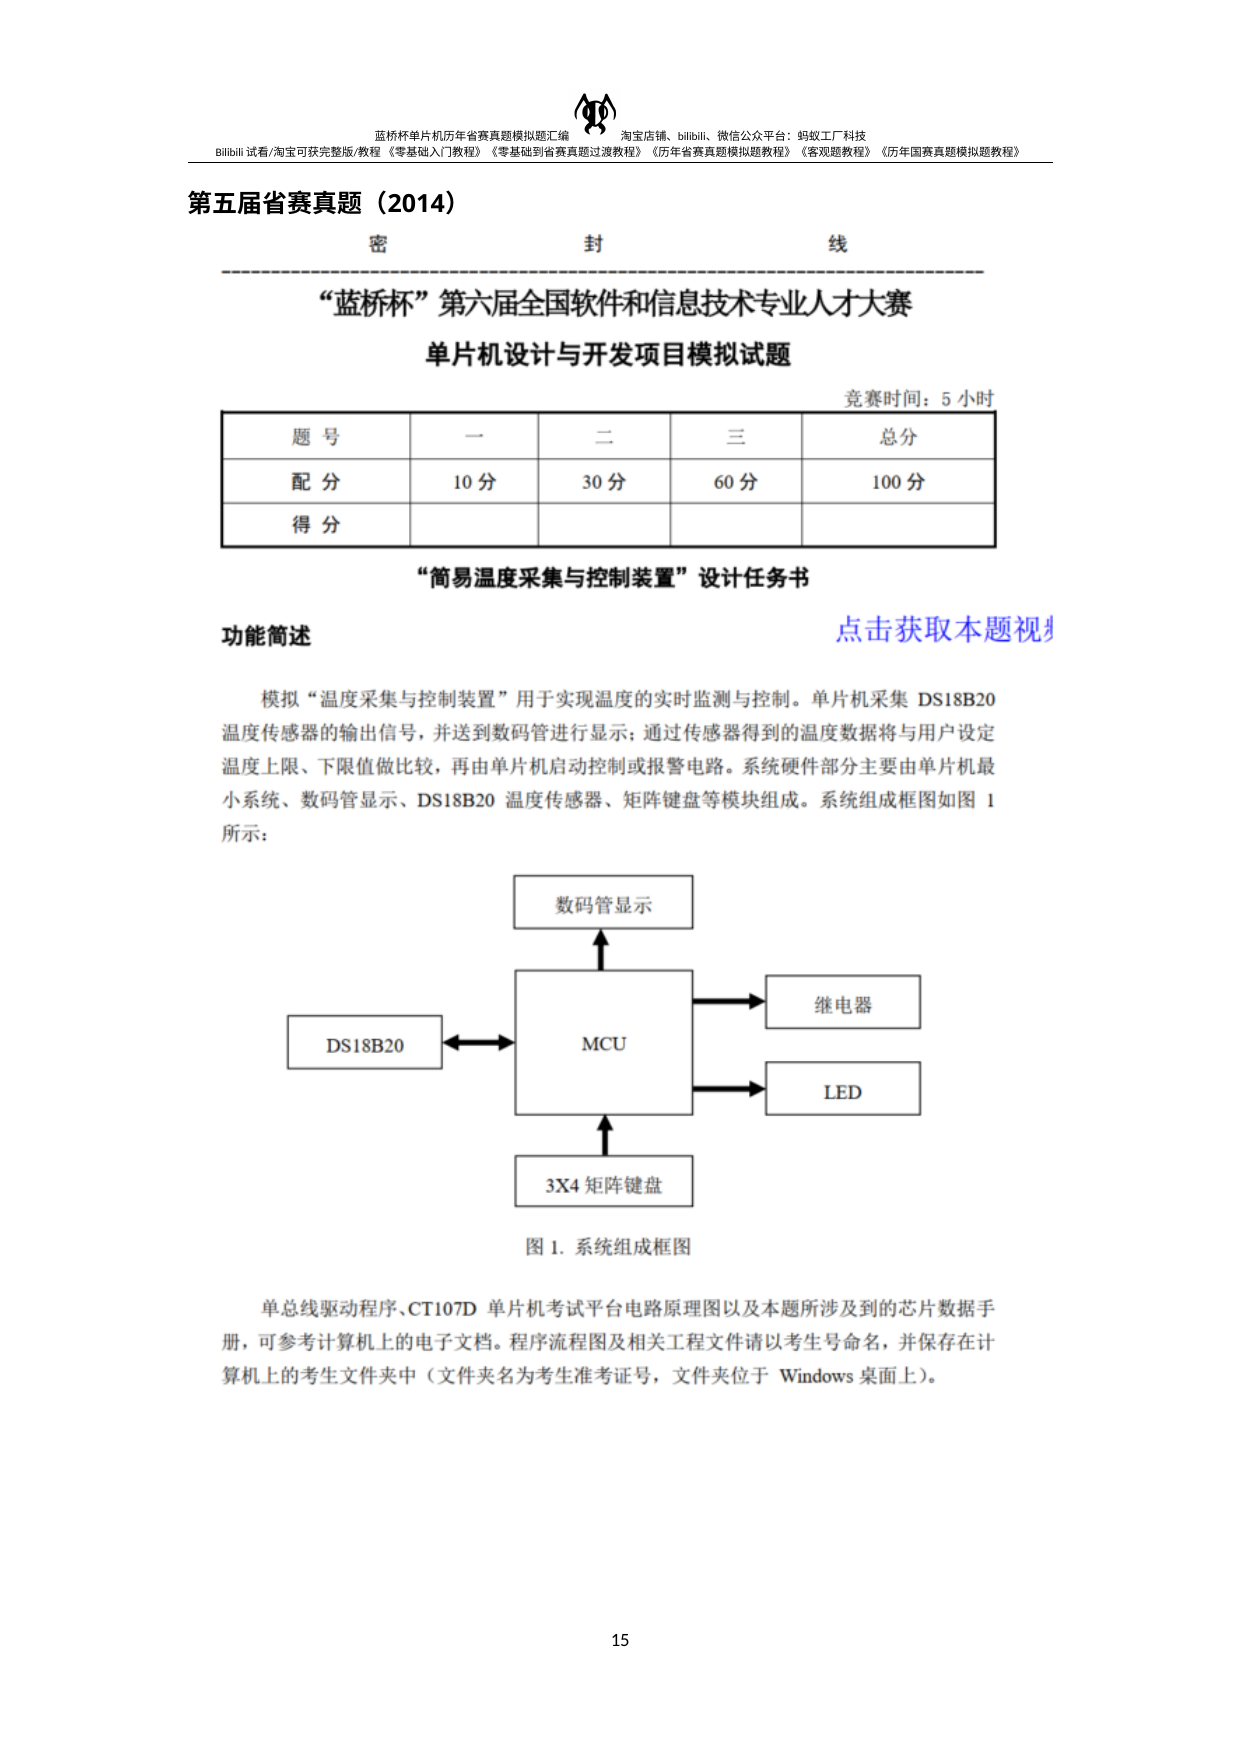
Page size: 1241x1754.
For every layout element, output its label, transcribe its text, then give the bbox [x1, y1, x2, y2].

picture [187, 233, 1053, 1407]
picture [569, 88, 621, 140]
text 第五届省赛真题（2014） [187, 169, 1053, 233]
